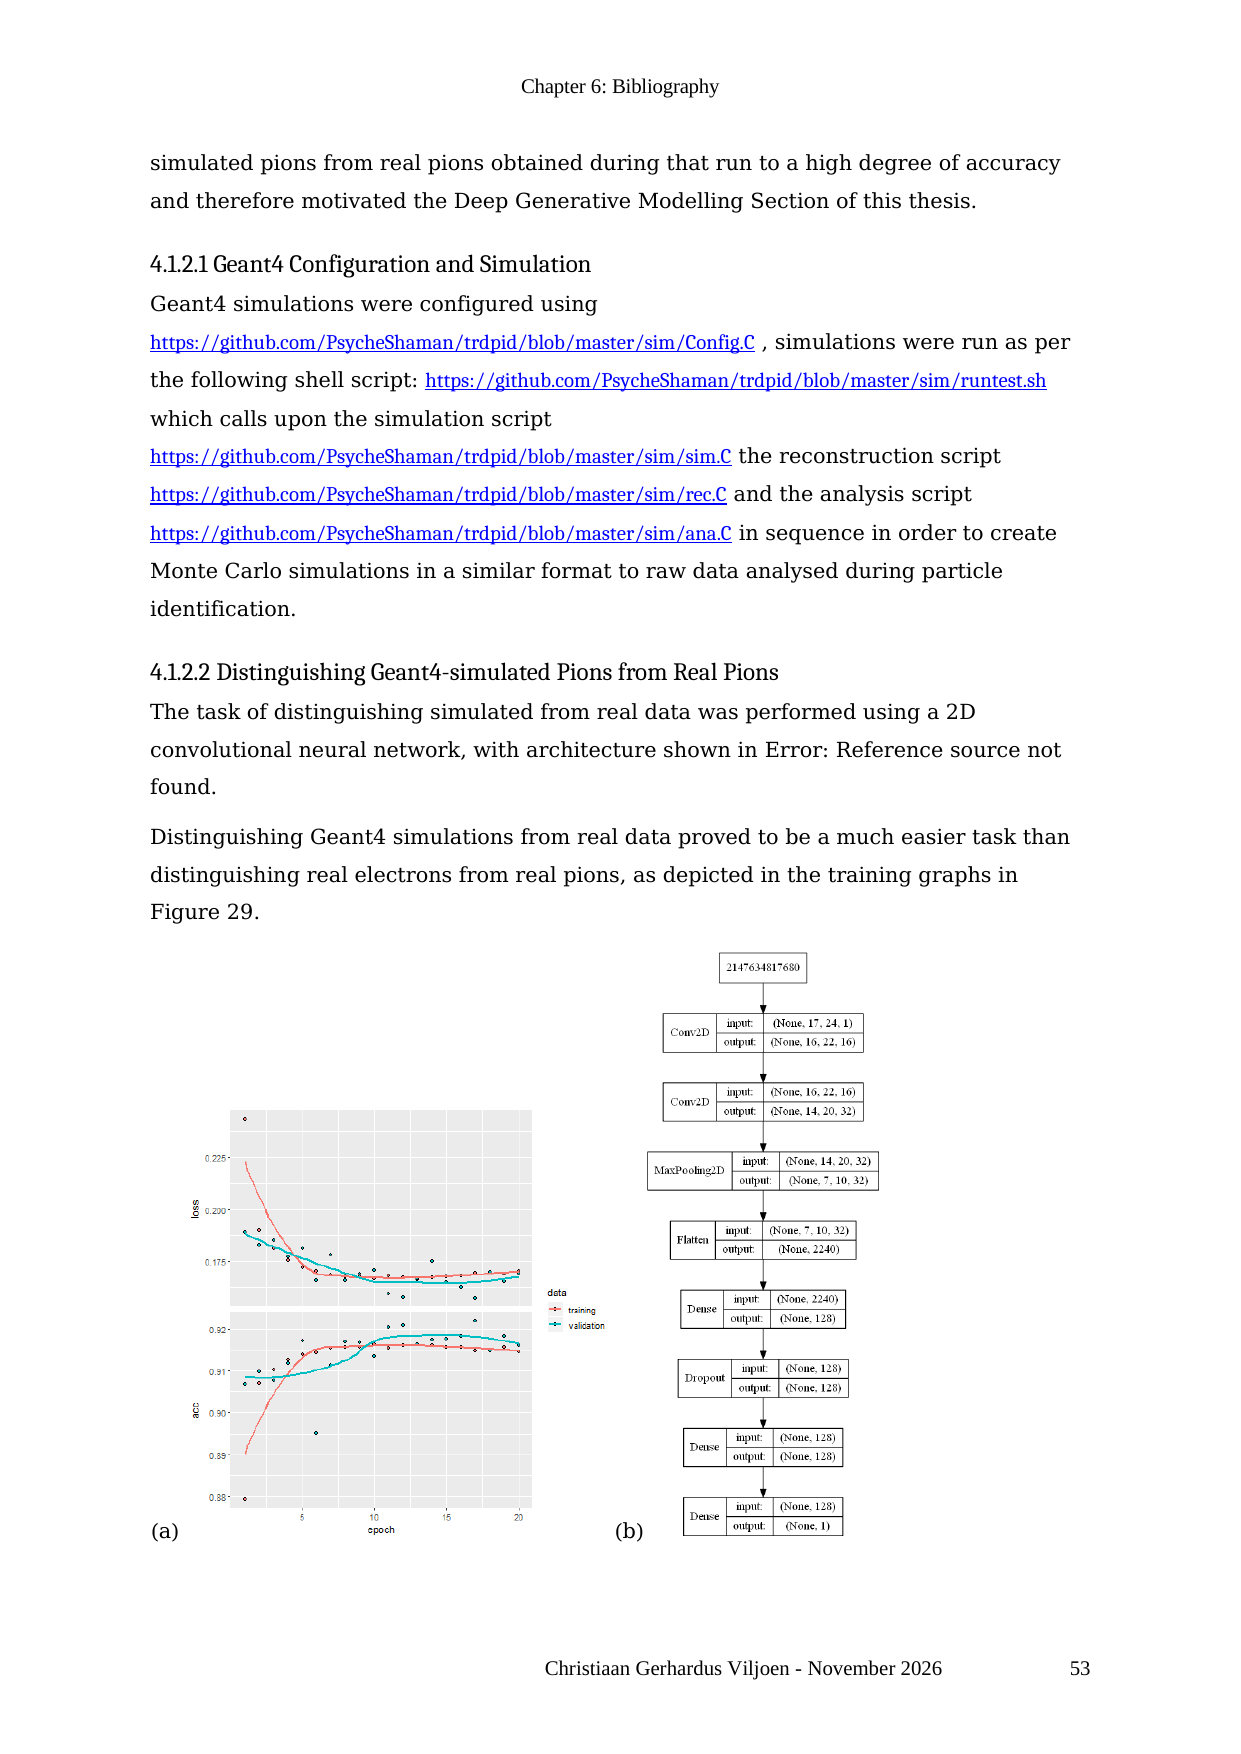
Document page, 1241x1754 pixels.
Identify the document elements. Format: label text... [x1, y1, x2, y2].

subtitle Distinguishing Geant4-simulated Pions from Real Pions [150, 658, 1090, 687]
subtitle Geant4 Configuration and Simulation [150, 250, 1090, 279]
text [150, 150, 1090, 212]
picture [644, 949, 882, 1539]
picture [180, 1105, 614, 1539]
text Geant4 simulations were configured using https://github.com/PsycheShaman/trdpid/blob/master/sim/Config.C , simulations were run as per the following shell script: https://github.com/PsycheShaman/trdpid/blob/master/sim/runtest.sh which calls upon the simulation script https://github.com/PsycheShaman/trdpid/blob/master/sim/sim.C the reconstruction script https://github.com/PsycheShaman/trdpid/blob/master/sim/rec.C and the analysis script https://github.com/PsycheShaman/trdpid/blob/master/sim/ana.C in sequence in order to create Monte Carlo simulations in a similar format to raw data analysed during particle identification. [150, 291, 1090, 620]
